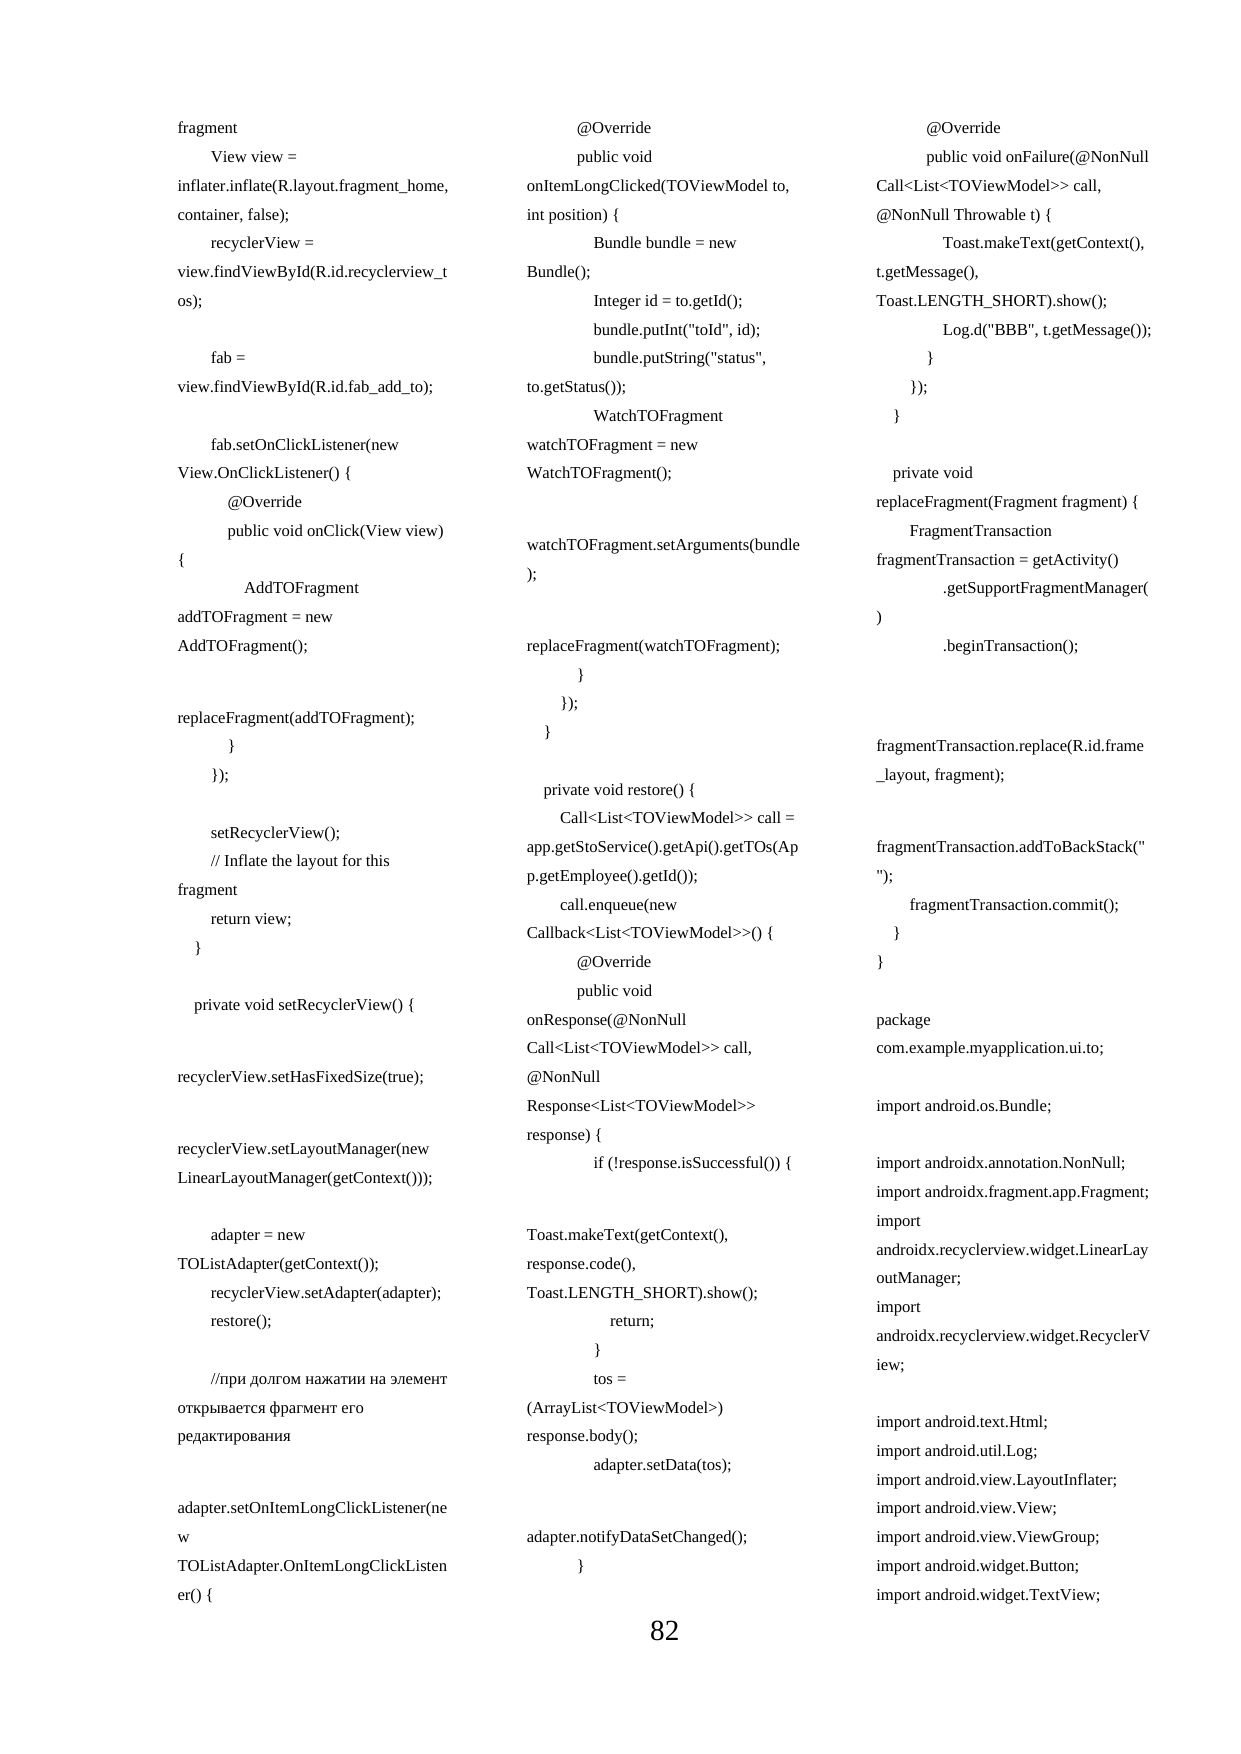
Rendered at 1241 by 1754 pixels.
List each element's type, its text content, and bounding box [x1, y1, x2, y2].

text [876, 118, 1152, 971]
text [527, 118, 802, 1603]
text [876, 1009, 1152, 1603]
